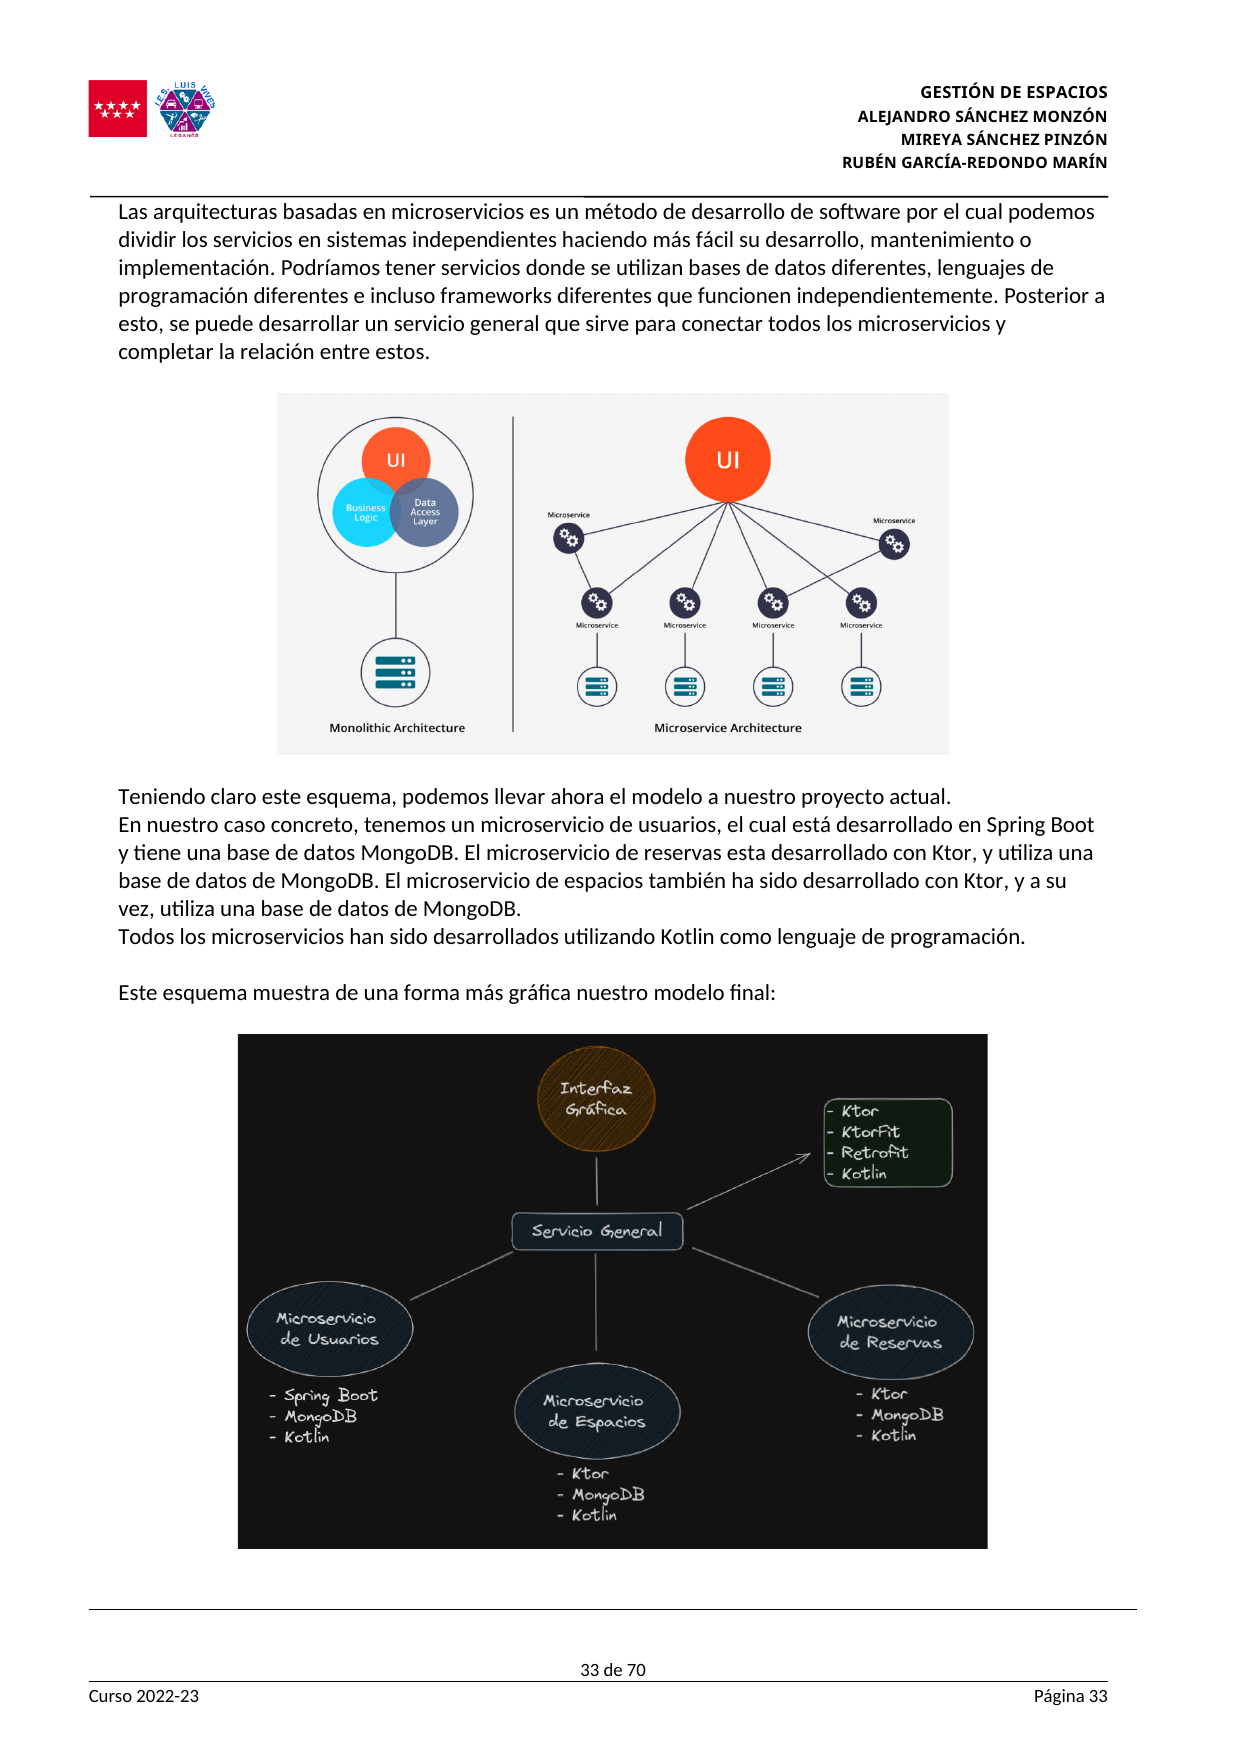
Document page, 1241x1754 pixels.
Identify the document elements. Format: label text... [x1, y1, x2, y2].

text Todos los microservicios han sido desarrollados utilizando Kotlin como lenguaje de programación. [118, 922, 1107, 950]
text Teniendo claro este esquema, podemos llevar ahora el modelo a nuestro proyecto actual. [118, 782, 1107, 810]
text En nuestro caso concreto, tenemos un microservicio de usuarios, el cual está desarrollado en Spring Boot y tiene una base de datos MongoDB. El microservicio de reservas esta desarrollado con Ktor, y utiliza una base de datos de MongoDB. El microservicio de espacios también ha sido desarrollado con Ktor, y a su vez, utiliza una base de datos de MongoDB. [118, 810, 1107, 922]
text Este esquema muestra de una forma más gráfica nuestro modelo final: [118, 978, 1107, 1034]
picture [87, 80, 215, 136]
text Las arquitecturas basadas en microservicios es un método de desarrollo de software por el cual podemos dividir los servicios en sistemas independientes haciendo más fácil su desarrollo, mantenimiento o implementación. Podríamos tener servicios donde se utilizan bases de datos diferentes, lenguajes de programación diferentes e incluso frameworks diferentes que funcionen independientemente. Posterior a esto, se puede desarrollar un servicio general que sirve para conectar todos los microservicios y completar la relación entre estos. [118, 197, 1107, 365]
picture [276, 393, 949, 755]
picture [237, 1034, 988, 1549]
